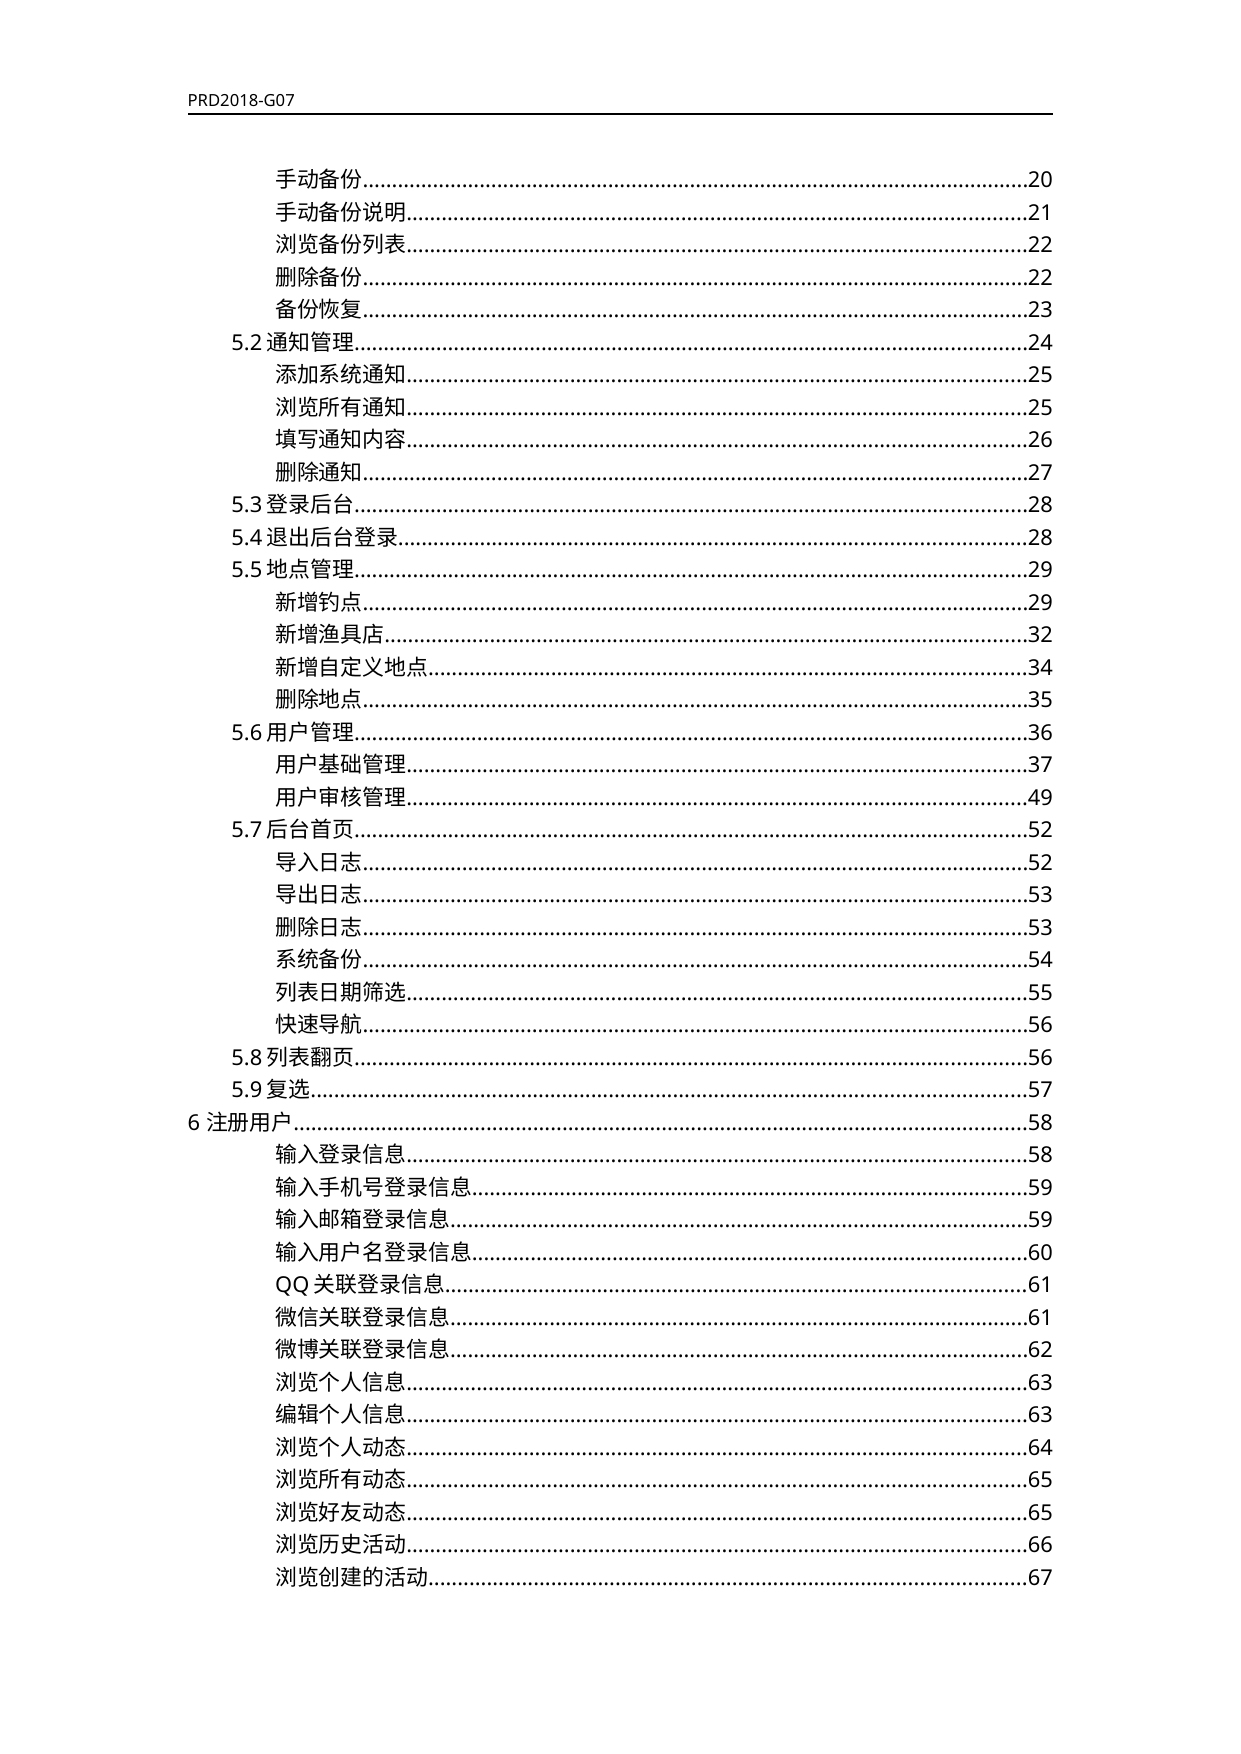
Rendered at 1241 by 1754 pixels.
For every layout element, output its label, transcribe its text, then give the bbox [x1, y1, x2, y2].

text 浏览个人信息 63 [275, 1364, 1053, 1397]
text 备份恢复 23 [275, 292, 1053, 324]
text 编辑个人信息 63 [275, 1397, 1053, 1429]
text 浏览所有动态 65 [275, 1462, 1053, 1494]
text 导出日志 53 [275, 877, 1053, 909]
text QQ关联登录信息 61 [275, 1267, 1053, 1299]
text 新增渔具店 32 [275, 617, 1053, 649]
text 浏览好友动态 65 [275, 1494, 1053, 1527]
text 浏览创建的活动 67 [275, 1559, 1053, 1592]
text 填写通知内容 26 [275, 422, 1053, 454]
text 输入登录信息 58 [275, 1137, 1053, 1169]
text 输入用户名登录信息 60 [275, 1234, 1053, 1267]
text 用户审核管理 49 [275, 779, 1053, 812]
text 删除日志 53 [275, 909, 1053, 942]
text 新增钓点 29 [275, 584, 1053, 617]
text 5.7后台首页 52 [231, 812, 1053, 844]
text 浏览历史活动 66 [275, 1527, 1053, 1559]
text 5.5地点管理 29 [231, 552, 1053, 584]
text 系统备份 54 [275, 942, 1053, 974]
text 浏览备份列表 22 [275, 227, 1053, 259]
text 5.9复选 57 [231, 1072, 1053, 1104]
text 列表日期筛选 55 [275, 974, 1053, 1007]
text 删除备份 22 [275, 259, 1053, 292]
text 5.4退出后台登录 28 [231, 519, 1053, 552]
text 新增自定义地点 34 [275, 649, 1053, 682]
text 添加系统通知 25 [275, 357, 1053, 389]
text 手动备份 20 [275, 162, 1053, 194]
text 6 注册用户 58 [187, 1104, 1053, 1137]
text 5.6用户管理 36 [231, 714, 1053, 747]
text 浏览个人动态 64 [275, 1429, 1053, 1462]
text 浏览所有通知 25 [275, 389, 1053, 422]
text 删除地点 35 [275, 682, 1053, 714]
text 用户基础管理 37 [275, 747, 1053, 779]
text 微博关联登录信息 62 [275, 1332, 1053, 1364]
text 输入邮箱登录信息 59 [275, 1202, 1053, 1234]
text 5.8列表翻页 56 [231, 1039, 1053, 1072]
text 手动备份说明 21 [275, 194, 1053, 227]
text 5.3登录后台 28 [231, 487, 1053, 519]
text 删除通知 27 [275, 454, 1053, 487]
text 导入日志 52 [275, 844, 1053, 877]
text 5.2通知管理 24 [231, 324, 1053, 357]
text 快速导航 56 [275, 1007, 1053, 1039]
text 输入手机号登录信息 59 [275, 1169, 1053, 1202]
text 微信关联登录信息 61 [275, 1299, 1053, 1332]
